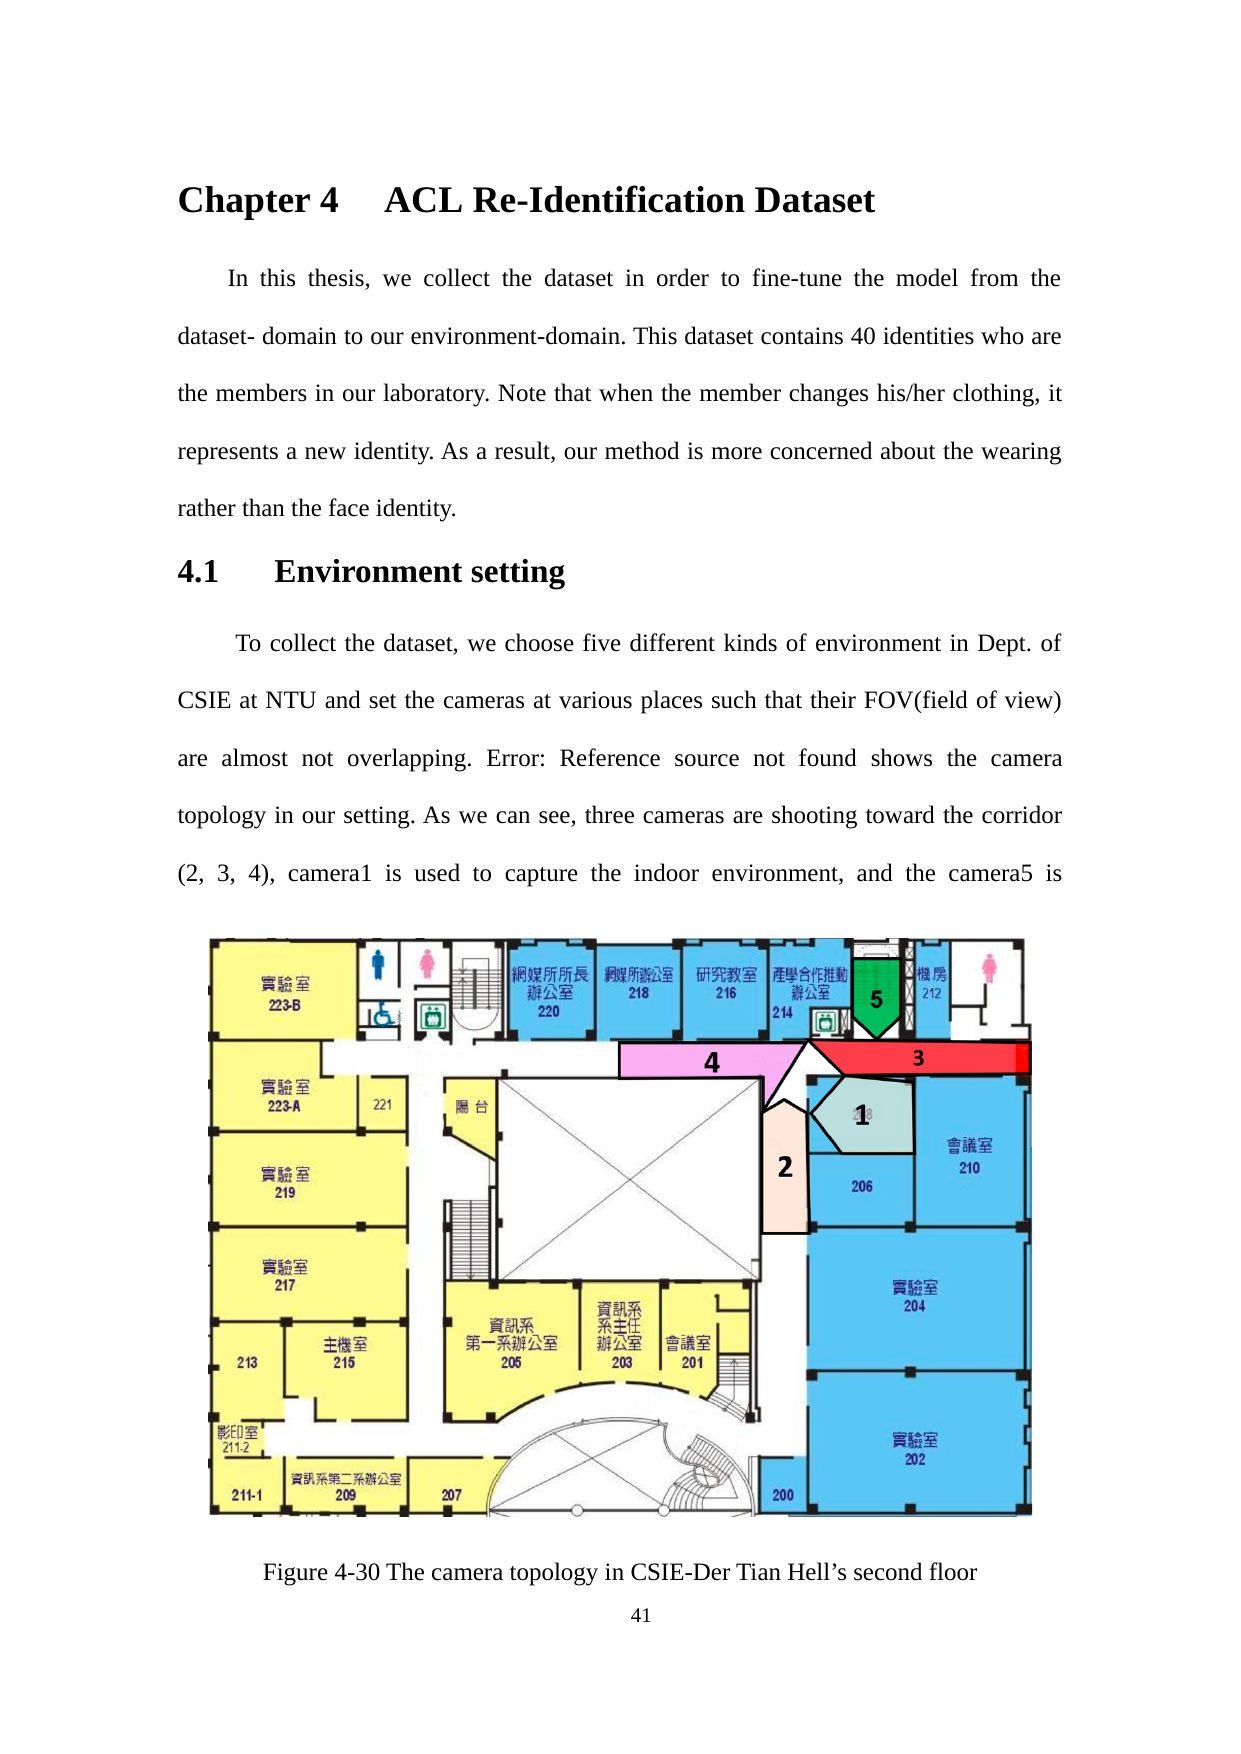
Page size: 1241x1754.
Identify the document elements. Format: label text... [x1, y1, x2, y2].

subtitle Environment setting [177, 551, 1063, 589]
subtitle ACL Re-Identification Dataset [177, 177, 1063, 220]
picture [208, 938, 1033, 1517]
text In this thesis, we collect the dataset in order to fine-tune the model from the dataset- domain to our environment-domain. This dataset contains 40 identities who are the members in our laboratory. Note that when the member changes his/her clothing, it represents a new identity. As a result, our method is more concerned about the wearing rather than the face identity. [177, 263, 1063, 522]
table_header [178, 938, 1062, 1545]
